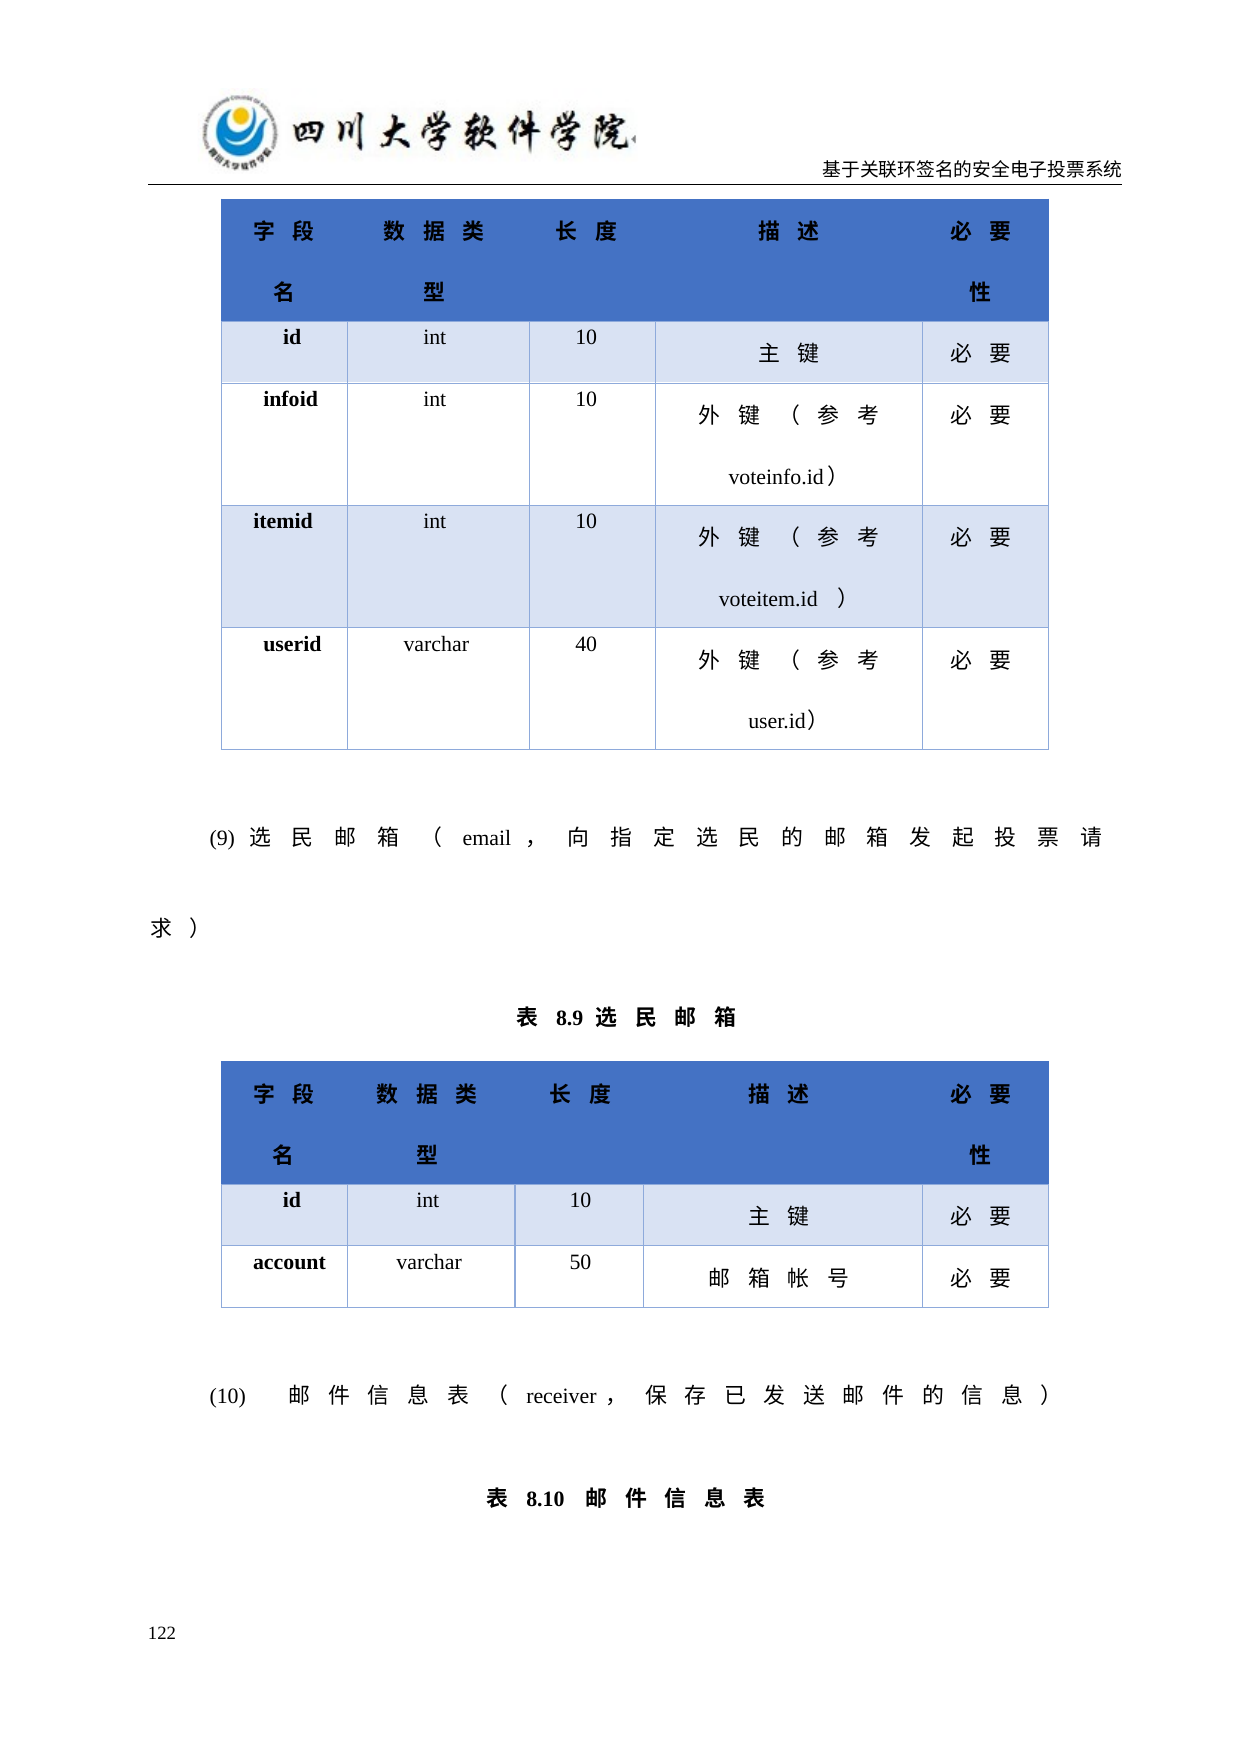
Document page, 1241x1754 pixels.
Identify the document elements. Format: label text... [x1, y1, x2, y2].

table_cell 10 [516, 1185, 643, 1245]
table_header 数据类型 [348, 200, 529, 321]
table_cell userid [222, 628, 347, 749]
table_header 描述 [656, 200, 922, 321]
table_cell 必要 [923, 1185, 1048, 1245]
table_cell 外键（参考voteitem.id） [656, 506, 922, 627]
table_cell 必要 [923, 506, 1048, 627]
table_cell 10 [530, 322, 655, 382]
table_cell 40 [530, 628, 655, 749]
table_header 字段名 [222, 200, 347, 321]
table_header 字段名 [222, 1063, 347, 1184]
table_cell varchar [348, 1246, 514, 1307]
list 邮件信息表（receiver，保存已发送邮件的信息） [150, 1363, 1120, 1424]
table_cell int [348, 384, 529, 505]
table_cell 必要 [923, 384, 1048, 505]
picture [197, 88, 639, 177]
table_cell 主键 [644, 1185, 922, 1245]
table_cell itemid [222, 506, 347, 627]
table_cell int [348, 506, 529, 627]
table_cell 10 [530, 384, 655, 505]
table_cell infoid [222, 384, 347, 505]
table_cell varchar [348, 628, 529, 749]
table_cell id [222, 322, 347, 382]
table_cell 邮箱帐号 [644, 1246, 922, 1307]
table_cell 外键（参考user.id） [656, 628, 922, 749]
table_header 数据类型 [348, 1063, 514, 1184]
table_cell id [222, 1185, 347, 1245]
table_cell 主键 [656, 322, 922, 382]
list 选民邮箱（email，向指定选民的邮箱发起投票请求） [150, 806, 1120, 957]
table_header 长度 [516, 1063, 643, 1184]
table_cell 10 [530, 506, 655, 627]
table_header 必要性 [923, 200, 1048, 321]
table_header 必要性 [923, 1063, 1048, 1184]
text 表8.9 选民邮箱 [150, 986, 1120, 1046]
text 表8.10 邮件信息表 [150, 1467, 1120, 1528]
table_cell int [348, 322, 529, 382]
table_cell 50 [516, 1246, 643, 1307]
table_header 长度 [530, 200, 655, 321]
table_cell account [222, 1246, 347, 1307]
table_cell 必要 [923, 1246, 1048, 1307]
table_cell int [348, 1185, 514, 1245]
table_cell 外键（参考voteinfo.id） [656, 384, 922, 505]
table_header 描述 [644, 1063, 922, 1184]
table_cell 必要 [923, 322, 1048, 382]
table_cell 必要 [923, 628, 1048, 749]
